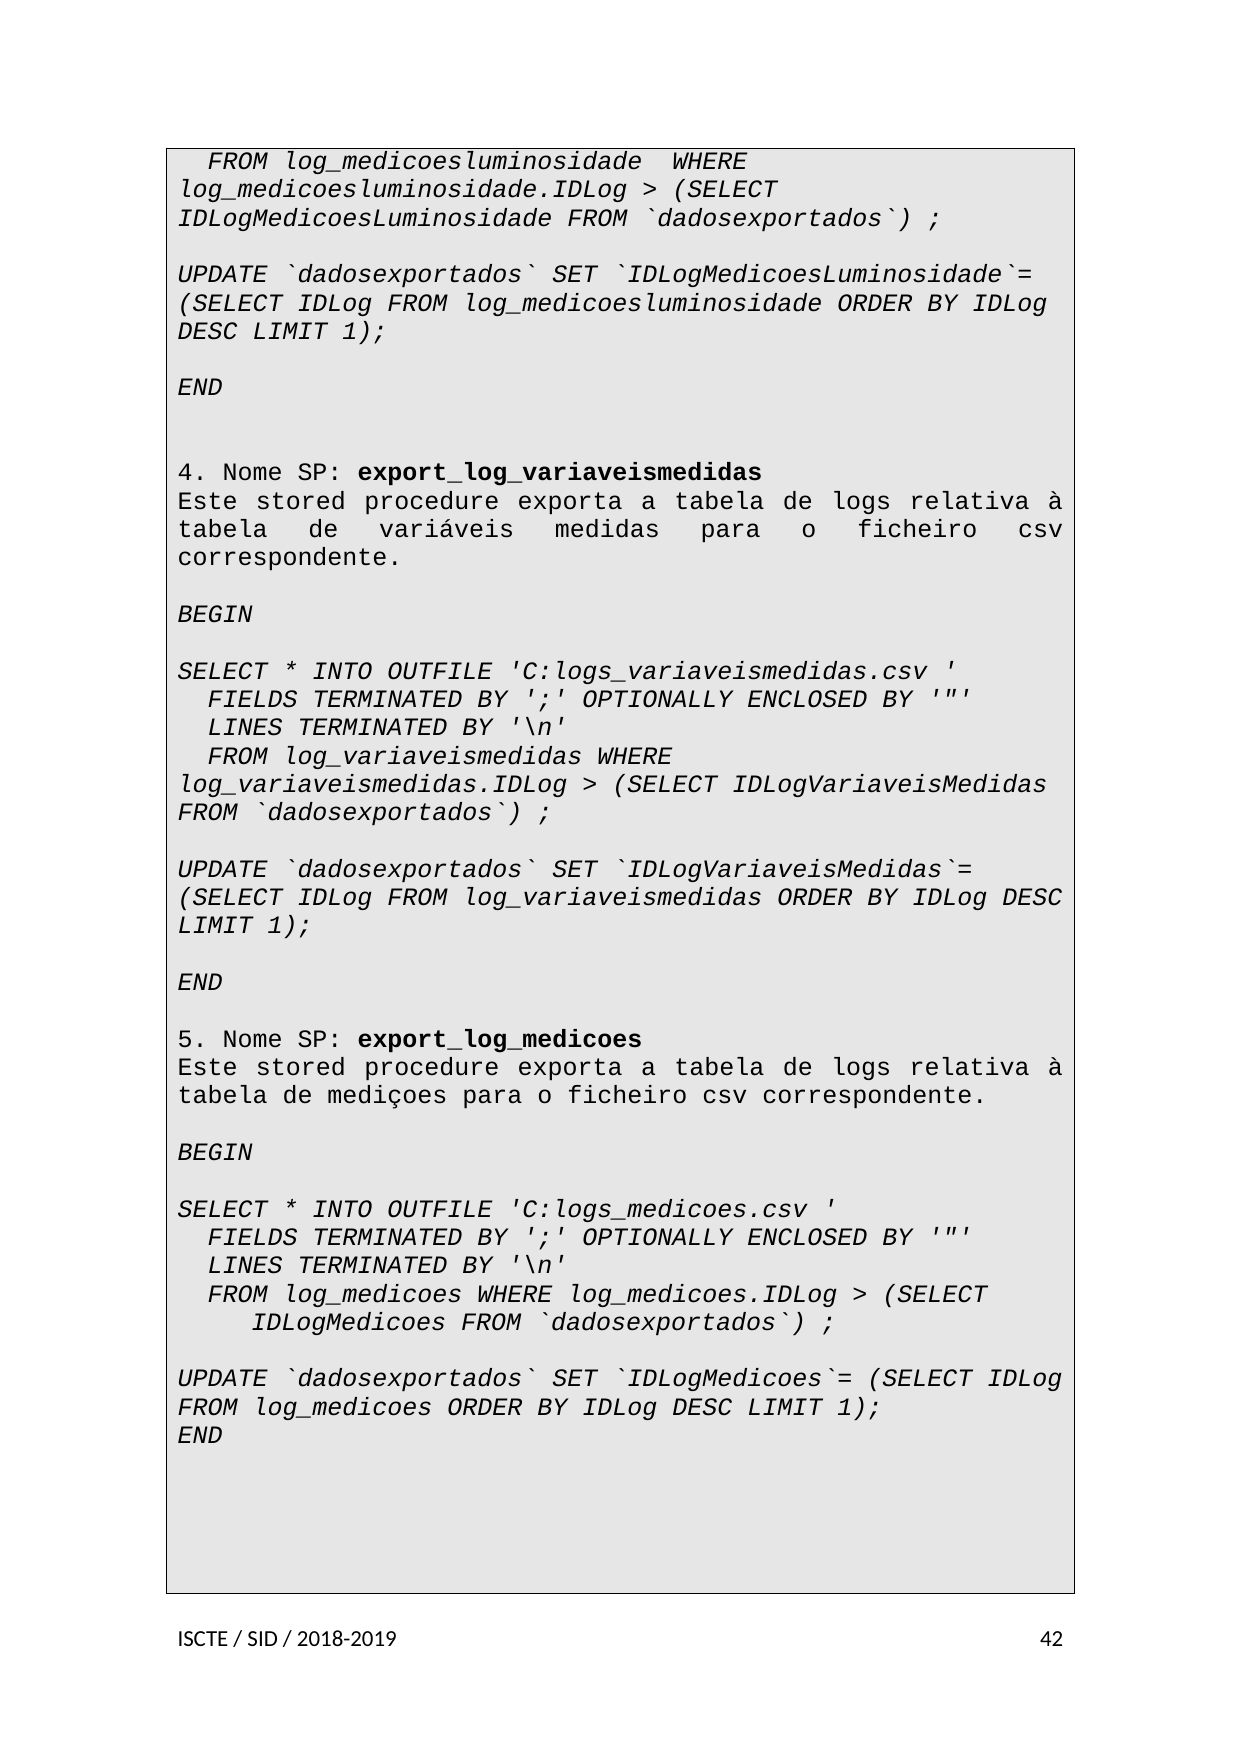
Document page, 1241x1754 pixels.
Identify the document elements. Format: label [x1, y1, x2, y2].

table_header [167, 149, 1074, 1593]
